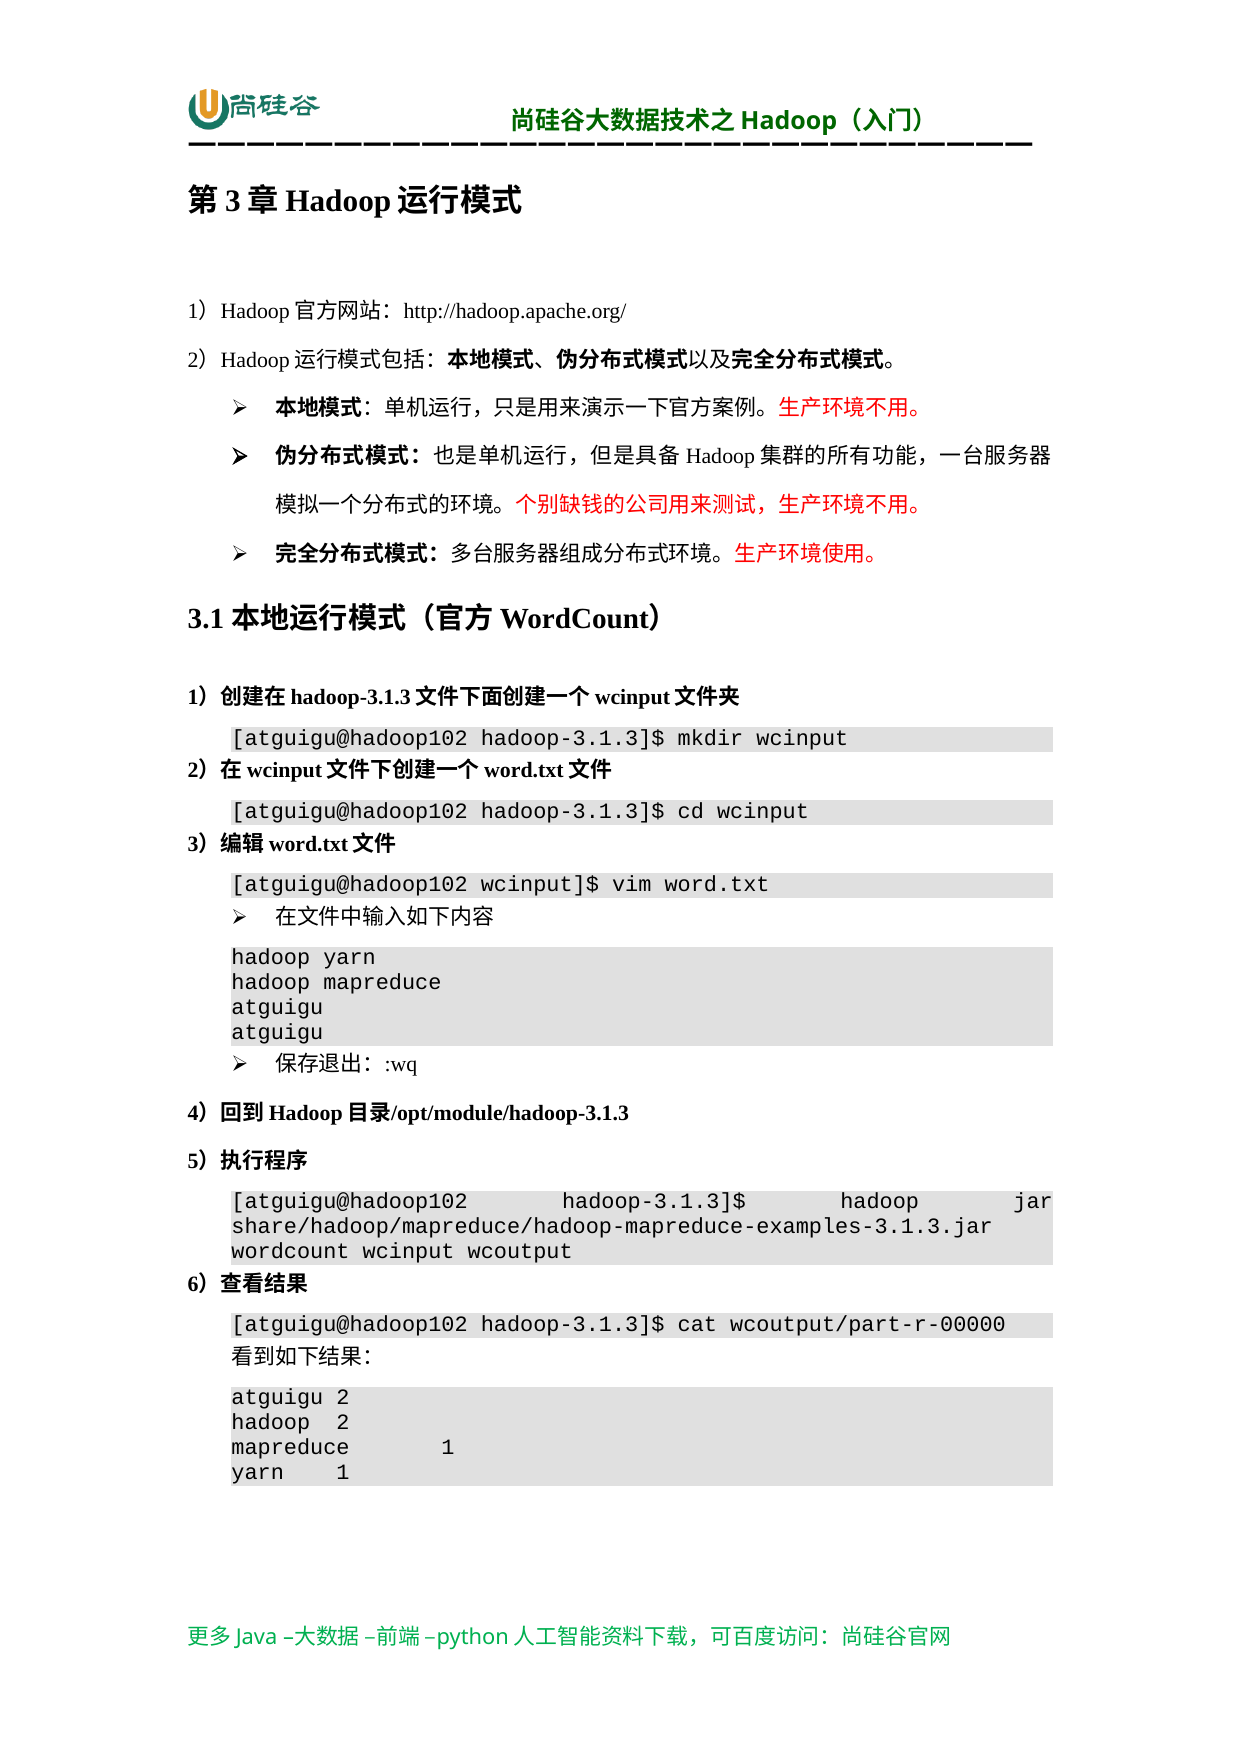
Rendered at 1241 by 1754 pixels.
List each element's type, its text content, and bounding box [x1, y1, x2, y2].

text atguigu 2 [231, 1387, 1053, 1411]
text mapreduce 1 [231, 1436, 1053, 1461]
list 保存退出：:wq [231, 1046, 1053, 1078]
text 2）在wcinput文件下创建一个word.txt文件 [187, 752, 1053, 784]
list 伪分布式模式：也是单机运行，但是具备Hadoop集群的所有功能，一台服务器模拟一个分布式的环境。个别缺钱的公司用来测试，生产环境不用。 [231, 438, 1053, 519]
list 完全分布式模式：多台服务器组成分布式环境。生产环境使用。 [231, 535, 1053, 568]
list 在文件中输入如下内容 [231, 898, 1053, 931]
text atguigu [231, 996, 1053, 1021]
subtitle 3.1 本地运行模式（官方WordCount） [187, 583, 1053, 648]
text hadoop mapreduce [231, 971, 1053, 996]
text 5）执行程序 [187, 1142, 1053, 1175]
text 3）编辑word.txt文件 [187, 825, 1053, 858]
text 1）创建在hadoop-3.1.3文件下面创建一个wcinput文件夹 [187, 679, 1053, 711]
text [atguigu@hadoop102 hadoop-3.1.3]$ cd wcinput [231, 800, 1053, 825]
list 本地模式：单机运行，只是用来演示一下官方案例。生产环境不用。 [231, 390, 1053, 422]
text hadoop yarn [231, 947, 1053, 971]
text 2）Hadoop运行模式包括：本地模式、伪分布式模式以及完全分布式模式。 [187, 341, 1053, 374]
text [atguigu@hadoop102 hadoop-3.1.3]$ mkdir wcinput [231, 727, 1053, 752]
text [atguigu@hadoop102 wcinput]$ vim word.txt [231, 873, 1053, 898]
subtitle 第3章 Hadoop运行模式 [187, 165, 1053, 230]
text 看到如下结果： [231, 1338, 1053, 1371]
text yarn 1 [231, 1461, 1053, 1486]
text atguigu [231, 1021, 1053, 1046]
text hadoop 2 [231, 1411, 1053, 1436]
text 6）查看结果 [187, 1265, 1053, 1298]
text 1）Hadoop官方网站：http://hadoop.apache.org/ [187, 293, 1053, 326]
text 4）回到Hadoop目录/opt/module/hadoop-3.1.3 [187, 1094, 1053, 1127]
text [atguigu@hadoop102 hadoop-3.1.3]$ cat wcoutput/part-r-00000 [231, 1313, 1053, 1338]
text [atguigu@hadoop102 hadoop-3.1.3]$ hadoop jar share/hadoop/mapreduce/hadoop-mapreduce-examples-3.1.3.jar wordcount wcinput wcoutput [231, 1191, 1053, 1265]
